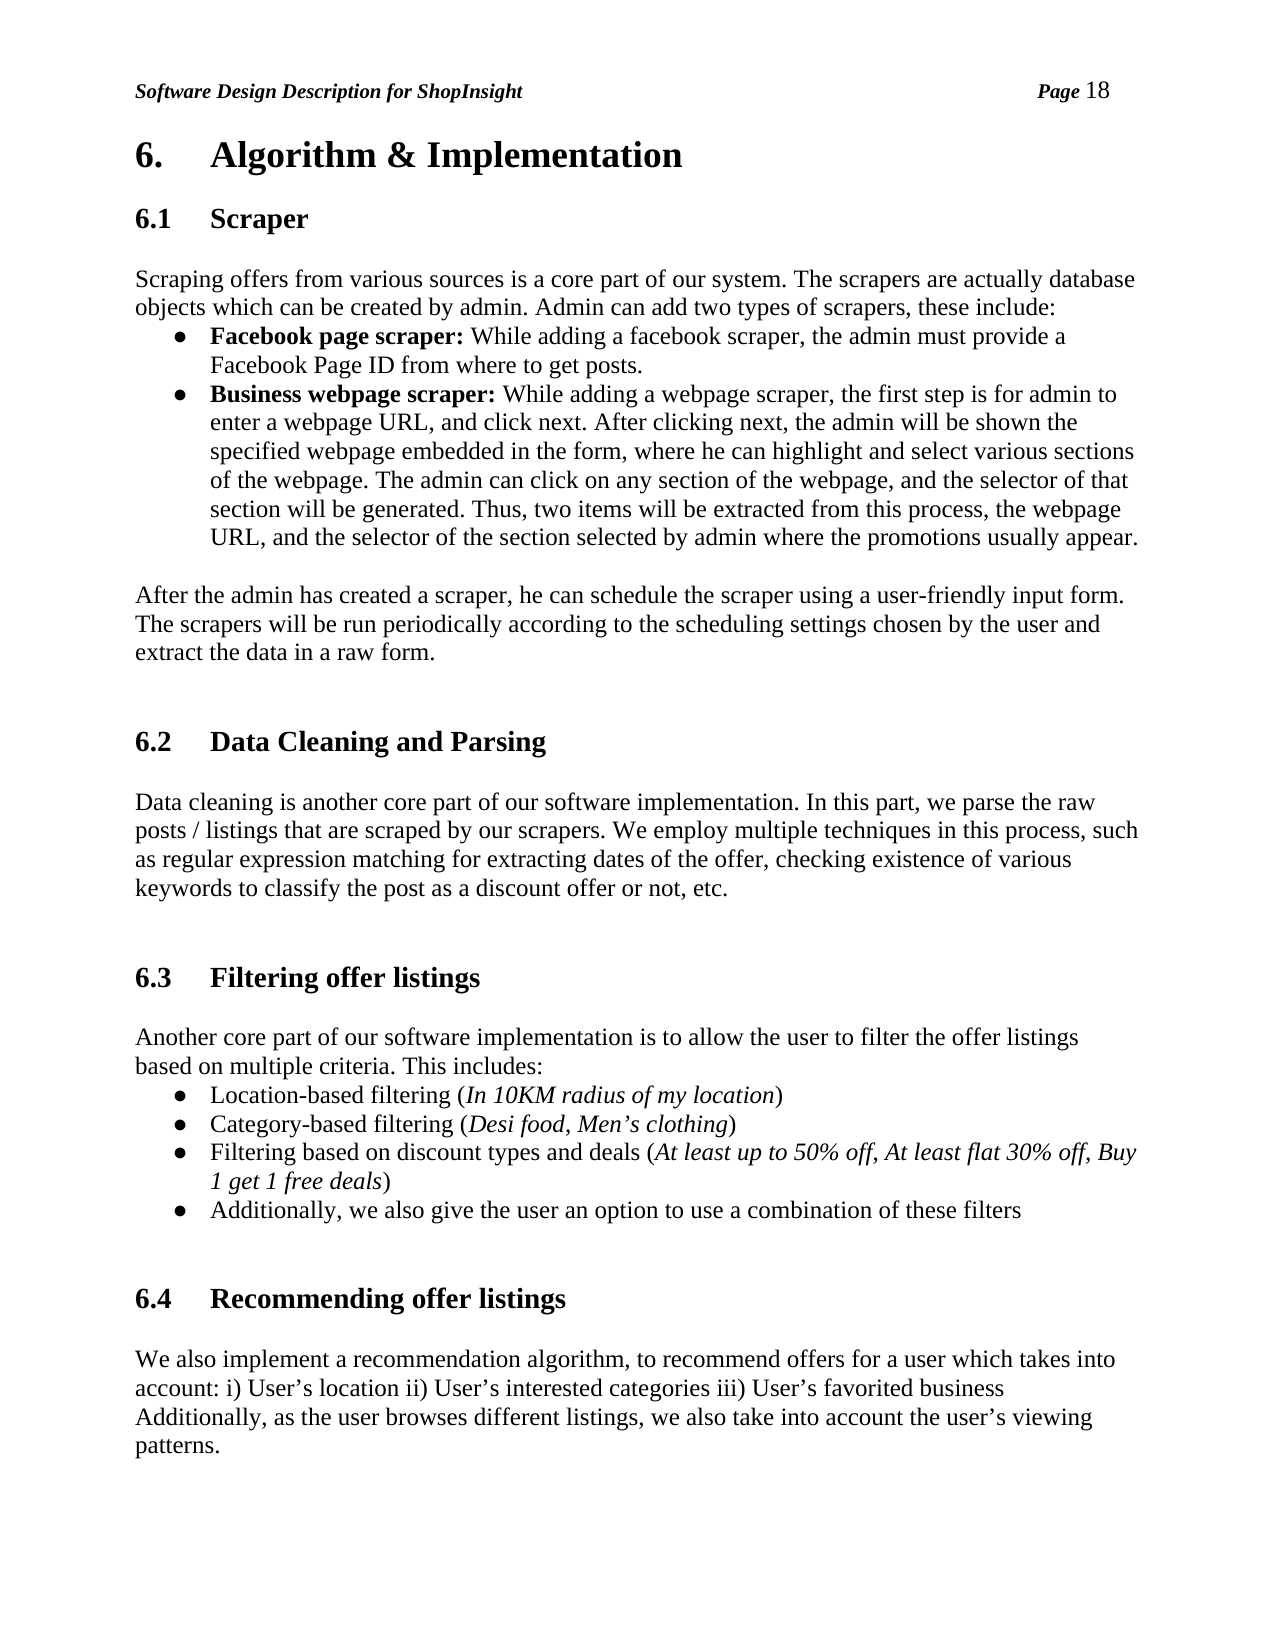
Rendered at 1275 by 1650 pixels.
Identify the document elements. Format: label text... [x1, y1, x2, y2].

list Additionally, we also give the user an option to use a combination of these filters [172, 1195, 1140, 1224]
subtitle Data Cleaning and Parsing [135, 724, 1140, 758]
text Scraping offers from various sources is a core part of our system. The scrapers are actually database objects which can be created by admin. Admin can add two types of scrapers, these include: [135, 264, 1140, 321]
text Data cleaning is another core part of our software implementation. In this part, we parse the raw posts / listings that are scraped by our scrapers. We employ multiple techniques in this process, such as regular expression matching for extracting dates of the offer, checking existence of various keywords to classify the post as a discount offer or not, etc. [135, 787, 1140, 902]
subtitle Scraper [135, 201, 1140, 234]
subtitle Algorithm & Implementation [135, 133, 1140, 176]
list Facebook page scraper: While adding a facebook scraper, the admin must provide a Facebook Page ID from where to get posts. [172, 321, 1140, 379]
text Additionally, as the user browses different listings, we also take into account the user’s viewing patterns. [135, 1402, 1140, 1459]
subtitle Recommending offer listings [135, 1282, 1140, 1315]
text The scrapers will be run periodically according to the scheduling settings chosen by the user and extract the data in a raw form. [135, 609, 1140, 666]
subtitle Filtering offer listings [135, 960, 1140, 993]
list Category-based filtering (Desi food, Men’s clothing) [172, 1109, 1140, 1137]
text Another core part of our software implementation is to allow the user to filter the offer listings based on multiple criteria. This includes: [135, 1022, 1140, 1080]
list Location-based filtering (In 10KM radius of my location) [172, 1080, 1140, 1109]
text After the admin has created a scraper, he can schedule the scraper using a user-friendly input form. [135, 580, 1140, 609]
list Business webpage scraper: While adding a webpage scraper, the first step is for admin to enter a webpage URL, and click next. After clicking next, the admin will be shown the specified webpage embedded in the form, where he can highlight and select various sections of the webpage. The admin can click on any section of the webpage, and the selector of that section will be generated. Thus, two items will be extracted from this process, the webpage URL, and the selector of the section selected by admin where the promotions usually appear. [172, 379, 1140, 551]
text We also implement a recommendation algorithm, to recommend offers for a user which takes into account: i) User’s location ii) User’s interested categories iii) User’s favorited business [135, 1344, 1140, 1402]
list Filtering based on discount types and deals (At least up to 50% off, At least flat 30% off, Buy 1 get 1 free deals) [172, 1137, 1140, 1195]
